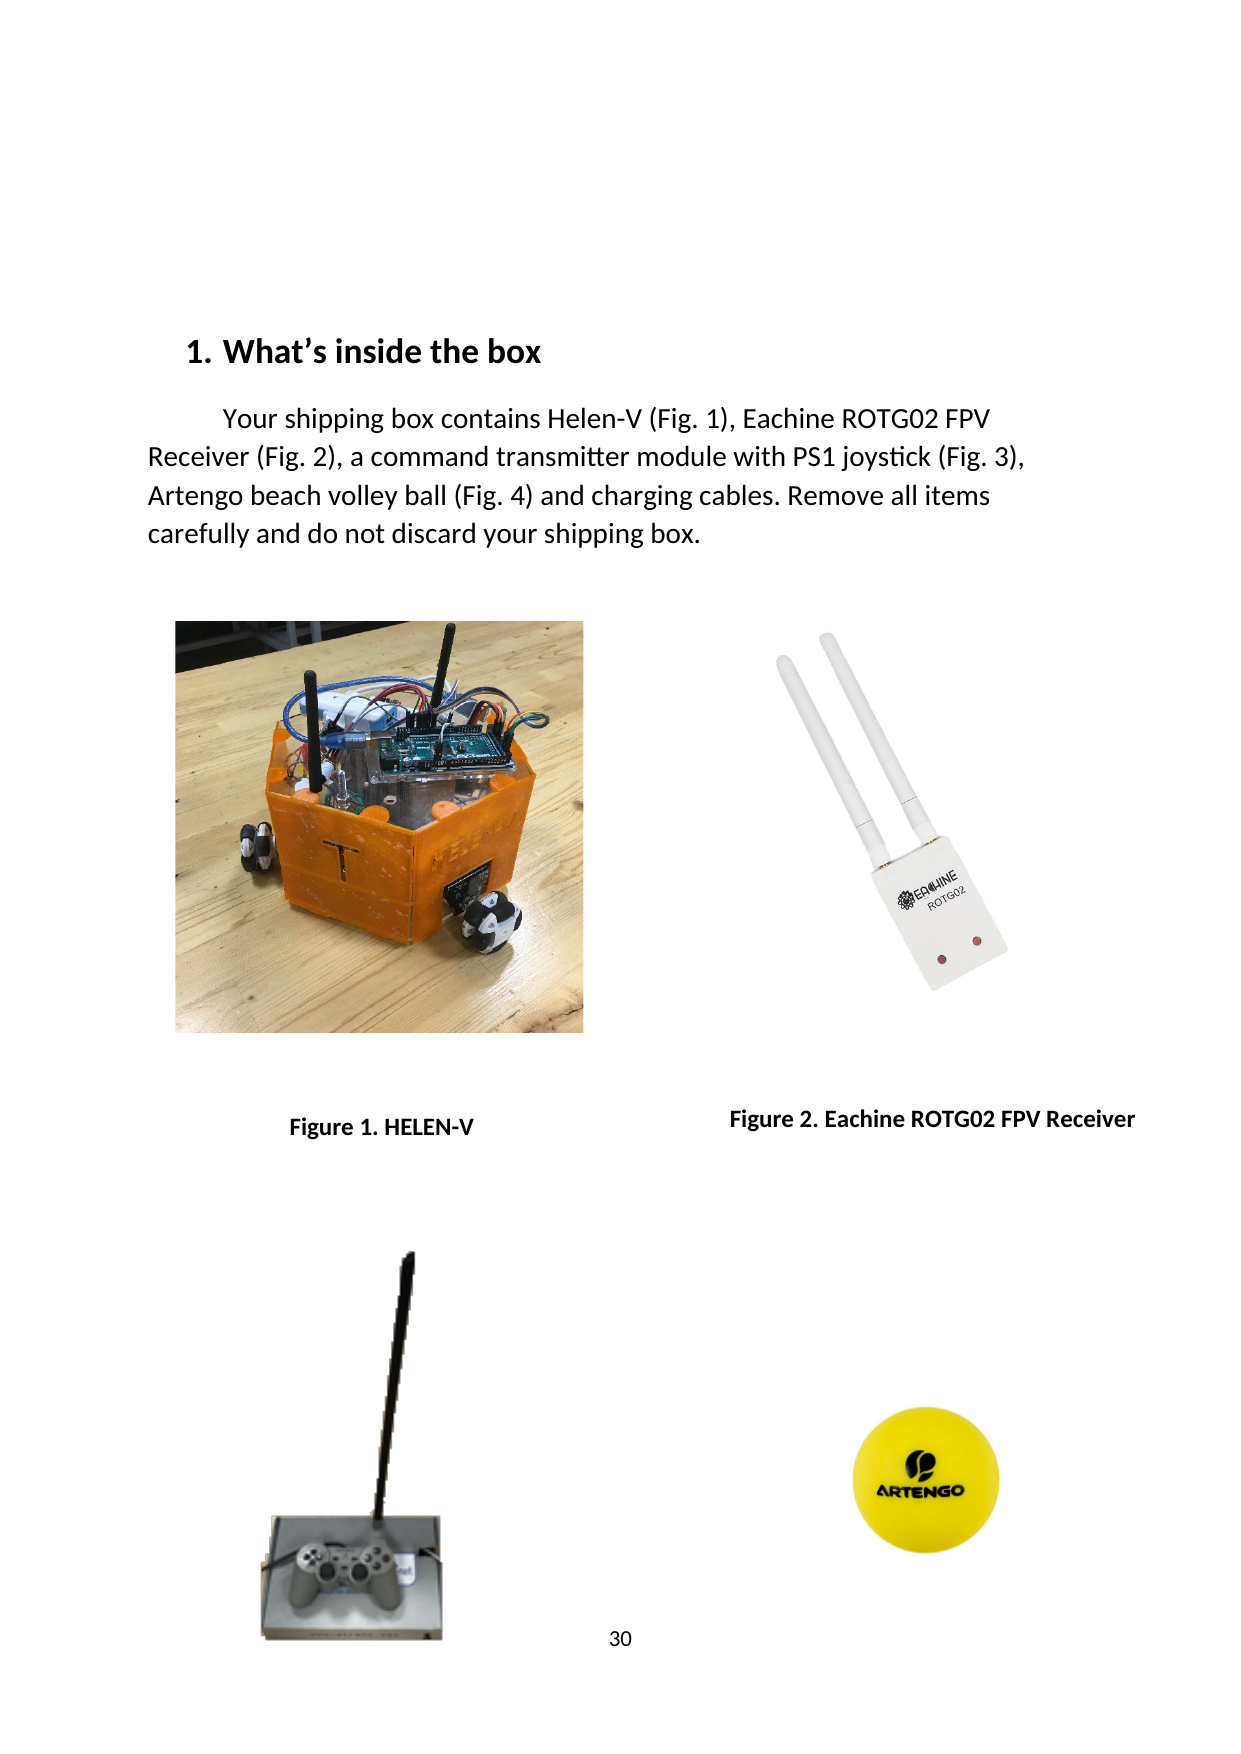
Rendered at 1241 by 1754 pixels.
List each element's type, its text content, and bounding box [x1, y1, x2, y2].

picture [827, 1398, 1022, 1561]
list What’s inside the box [185, 329, 1093, 373]
text Your shipping box contains Helen-V (Fig. 1), Eachine ROTG02 FPV Receiver (Fig. 2), a command transmitter module with PS1 joystick (Fig. 3), Artengo beach volley ball (Fig. 4) and charging cables. Remove all items carefully and do not discard your shipping box. [148, 400, 1093, 551]
picture [253, 1241, 451, 1643]
picture [173, 621, 583, 1031]
picture [689, 606, 1093, 1010]
